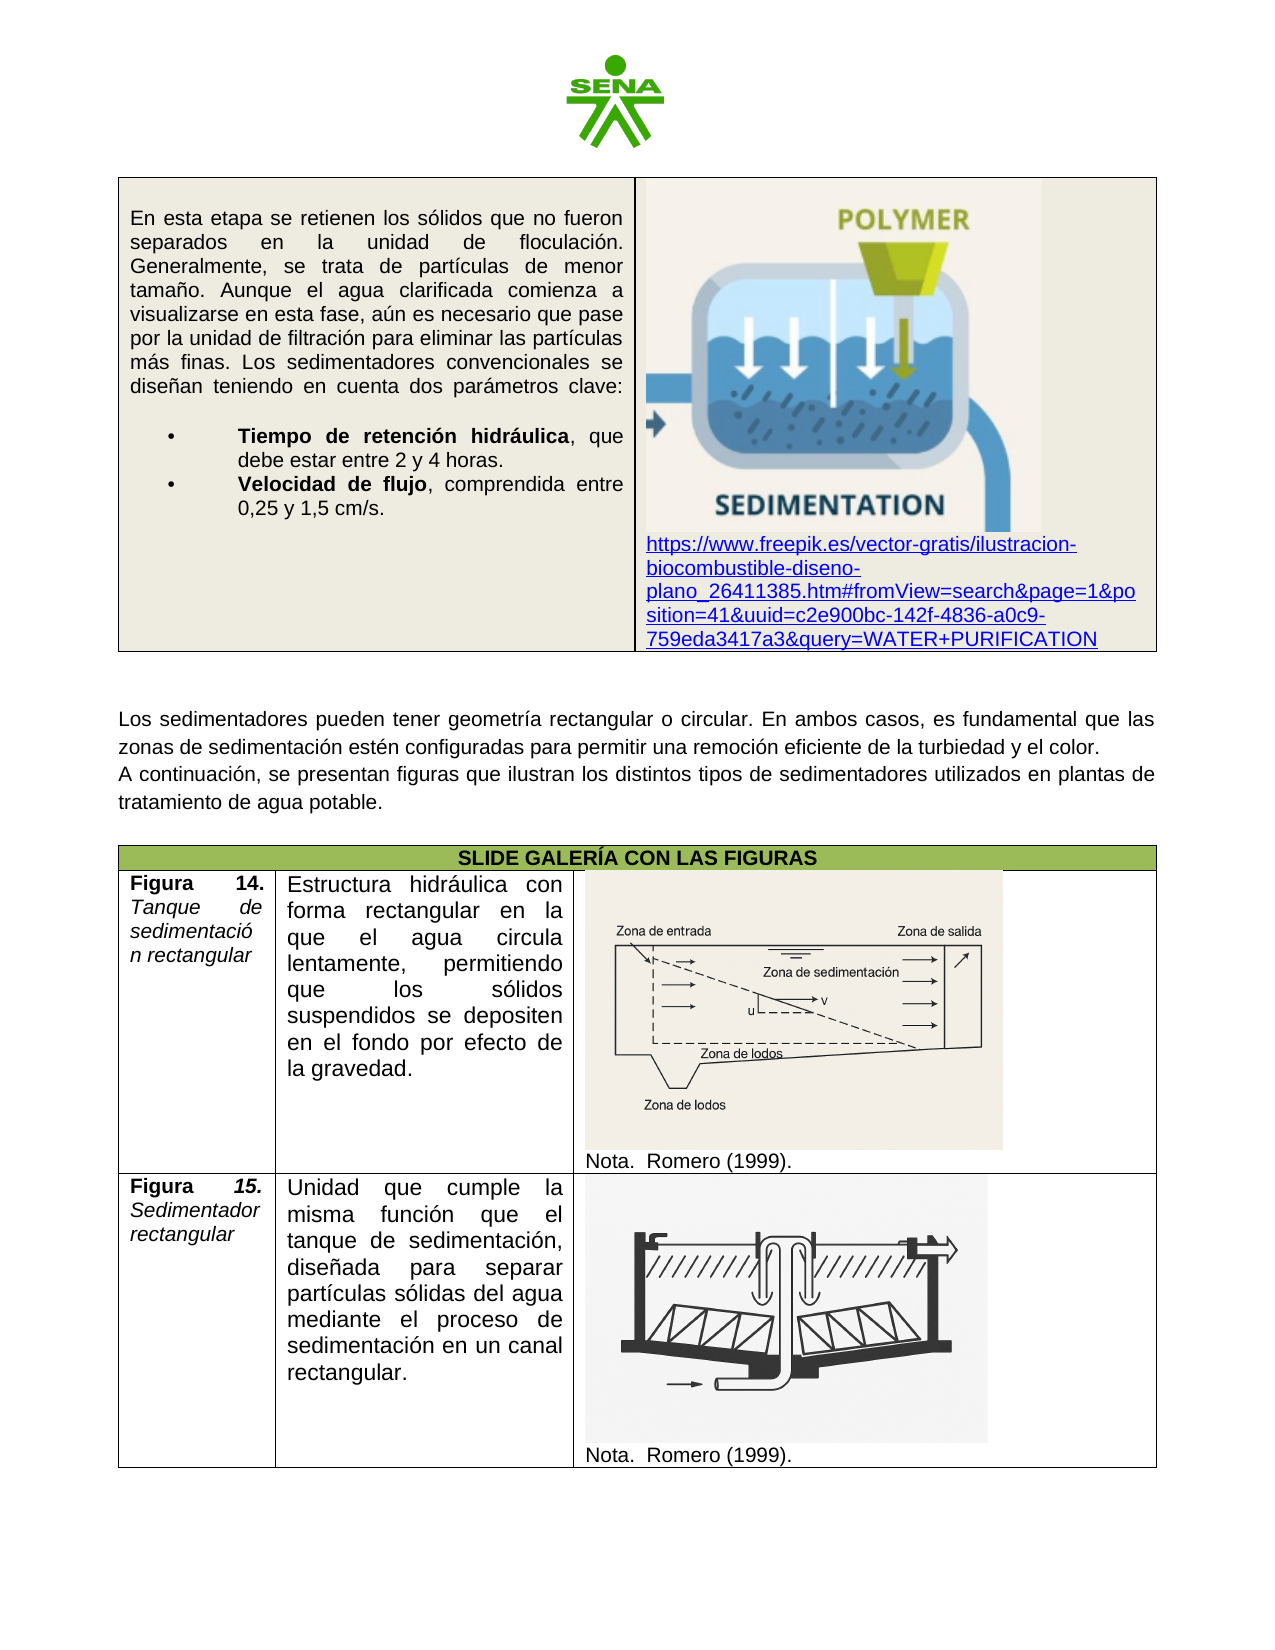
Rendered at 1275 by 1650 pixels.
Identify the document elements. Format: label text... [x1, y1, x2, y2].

table_cell Figura 14. Tanque de sedimentación rectangular [119, 871, 275, 1173]
text Los sedimentadores pueden tener geometría rectangular o circular. En ambos casos, es fundamental que las zonas de sedimentación estén configuradas para permitir una remoción eficiente de la turbiedad y el color. [118, 707, 1157, 759]
table_cell Figura 15. Sedimentador rectangular [119, 1174, 275, 1467]
table_header SLIDE GALERÍA CON LAS FIGURAS [119, 846, 1156, 870]
picture [646, 178, 1042, 532]
table_cell Nota. Romero (1999). [574, 871, 1156, 1173]
table_cell Nota. Romero (1999). [574, 1174, 1156, 1467]
picture [585, 1174, 988, 1443]
picture [566, 55, 664, 148]
table_cell Unidad que cumple la misma función que el tanque de sedimentación, diseñada para separar partículas sólidas del agua mediante el proceso de sedimentación en un canal rectangular. [276, 1174, 573, 1467]
table_cell Estructura hidráulica con forma rectangular en la que el agua circula lentamente, permitiendo que los sólidos suspendidos se depositen en el fondo por efecto de la gravedad. [276, 871, 573, 1173]
text A continuación, se presentan figuras que ilustran los distintos tipos de sedimentadores utilizados en plantas de tratamiento de agua potable. [118, 762, 1157, 814]
picture [585, 870, 1003, 1150]
table_header https://www.freepik.es/vector-gratis/ilustracion-biocombustible-diseno-plano_26411385.htm#fromView=search&page=1&position=41&uuid=c2e900bc-142f-4836-a0c9-759eda3417a3&query=WATER+PURIFICATION [636, 178, 1156, 651]
table_header En esta etapa se retienen los sólidos que no fueron separados en la unidad de floculación. Generalmente, se trata de partículas de menor tamaño. Aunque el agua clarificada comienza a visualizarse en esta fase, aún es necesario que pase por la unidad de filtración para eliminar las partículas más finas. Los sedimentadores convencionales se diseñan teniendo en cuenta dos parámetros clave: Tiempo de retención hidráulica, que debe estar entre 2 y 4 horas. Velocidad de flujo, comprendida entre 0,25 y 1,5 cm/s. [119, 178, 634, 651]
